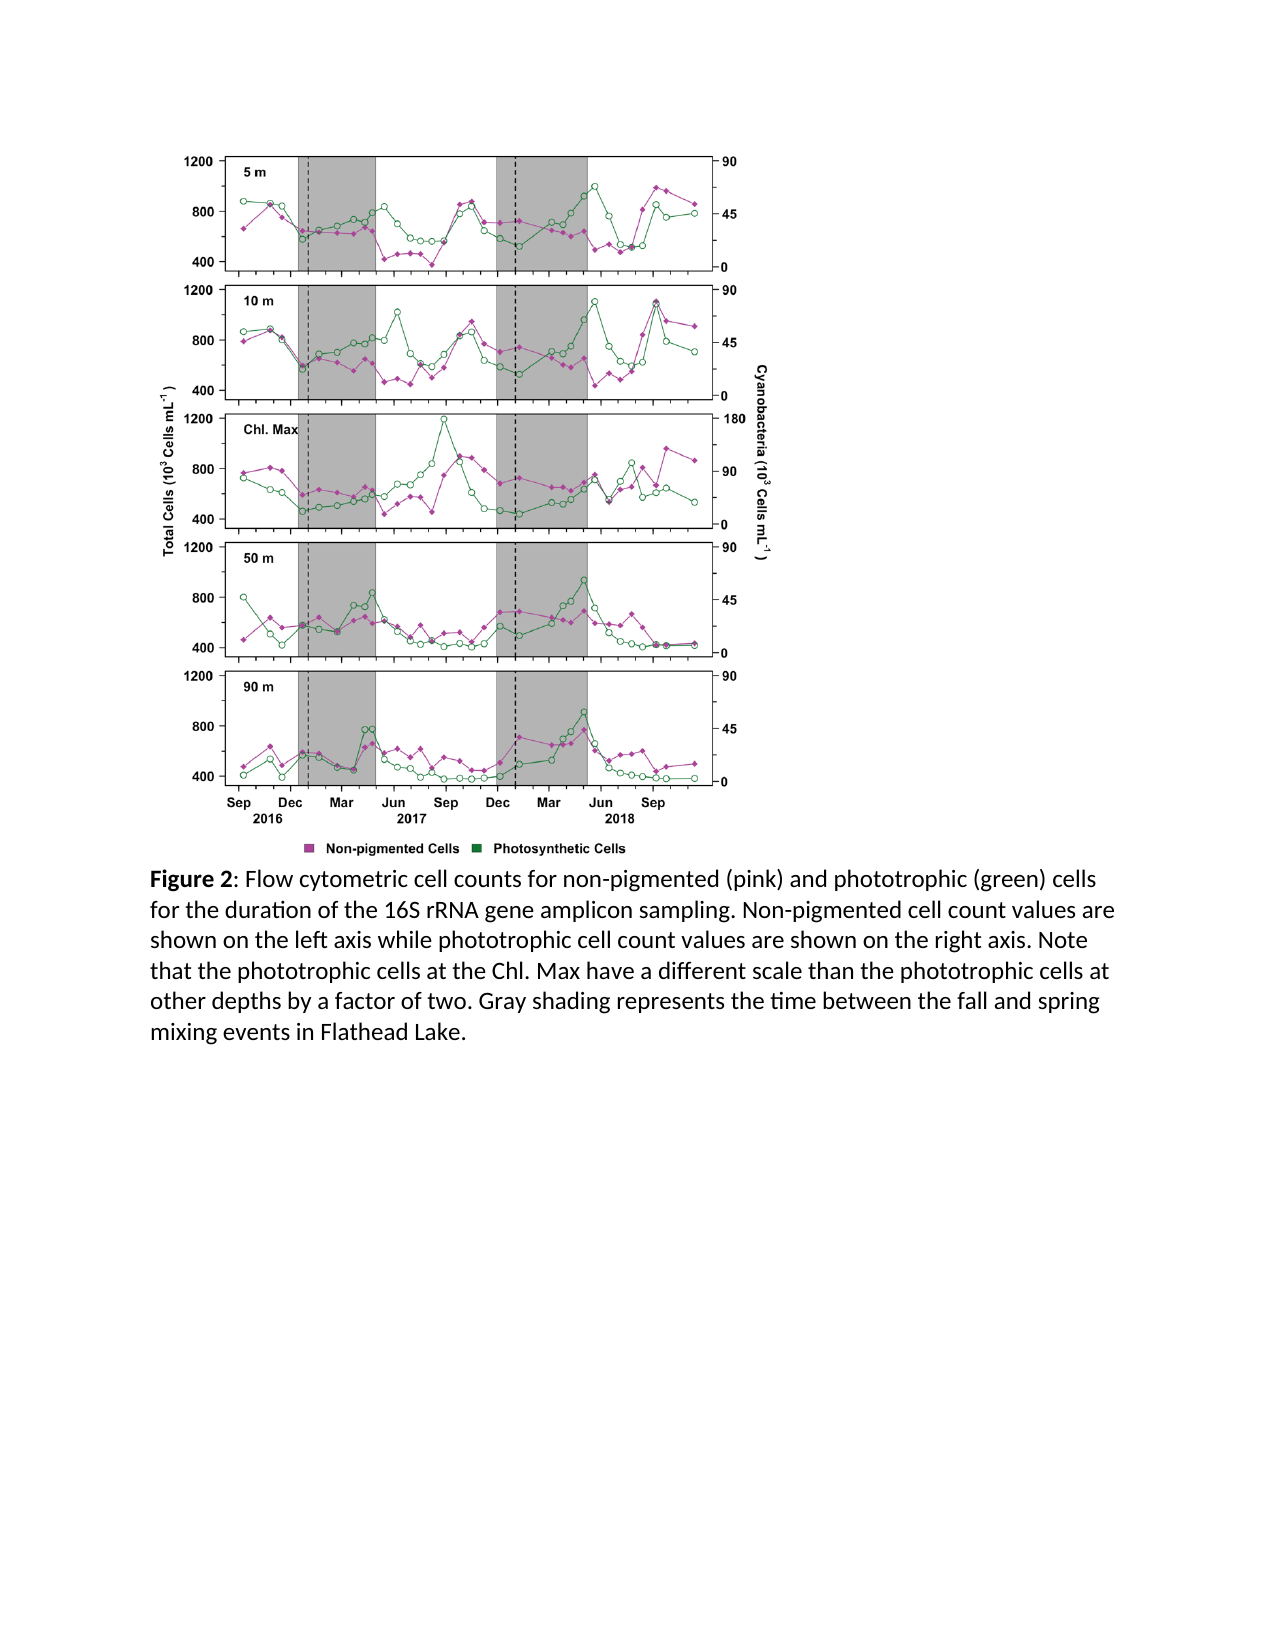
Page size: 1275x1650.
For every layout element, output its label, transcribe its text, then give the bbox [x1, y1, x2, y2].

picture [150, 150, 775, 864]
text Figure 2: Flow cytometric cell counts for non-pigmented (pink) and phototrophic (green) cells for the duration of the 16S rRNA gene amplicon sampling. Non-pigmented cell count values are shown on the left axis while phototrophic cell count values are shown on the right axis. Note that the phototrophic cells at the Chl. Max have a different scale than the phototrophic cells at other depths by a factor of two. Gray shading represents the time between the fall and spring mixing events in Flathead Lake. [150, 863, 1125, 1046]
